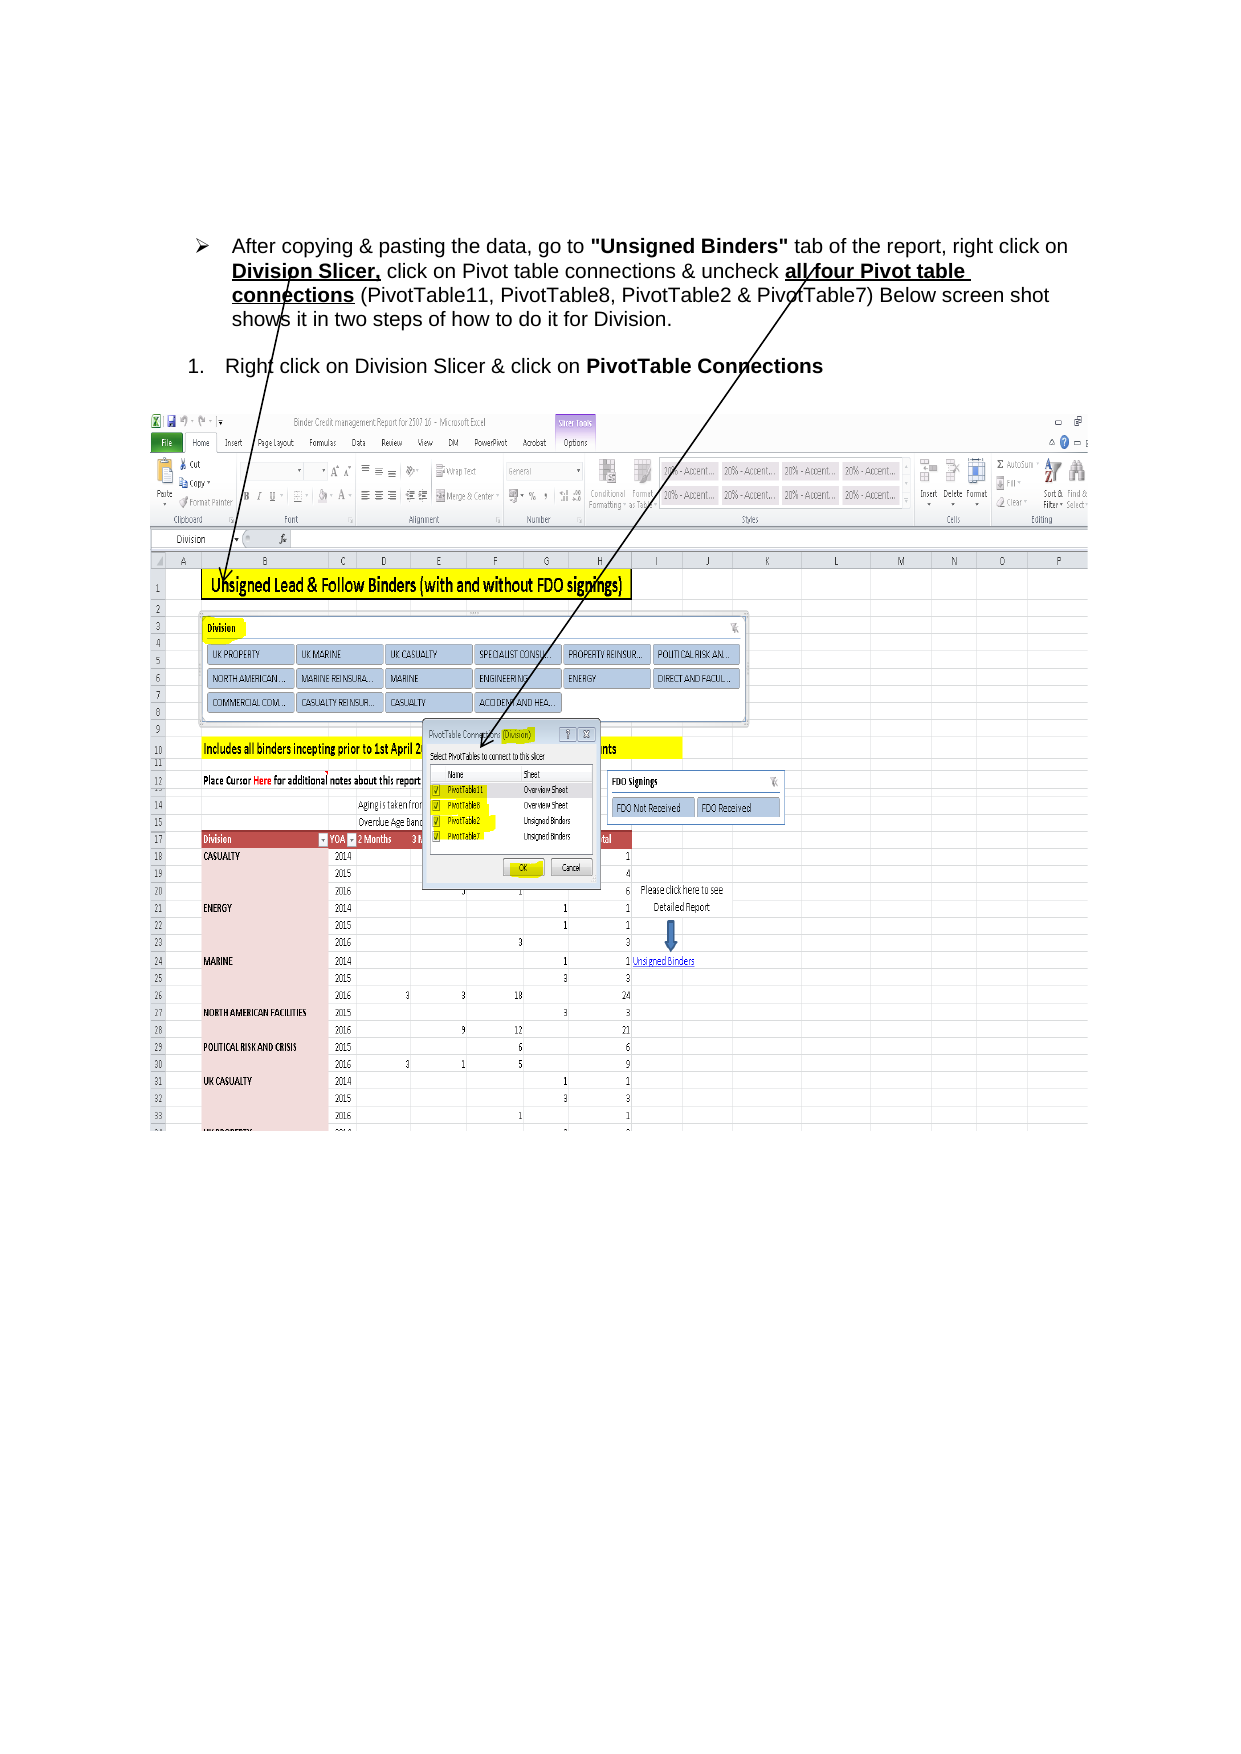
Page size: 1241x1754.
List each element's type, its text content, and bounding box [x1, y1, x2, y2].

list After copying & pasting the data, go to "Unsigned Binders" tab of the report, right click on Division Slicer, click on Pivot table connections & uncheck all four Pivot table connections (PivotTable11, PivotTable8, PivotTable2 & PivotTable7) Below screen shot shows it in two steps of how to do it for Division. [194, 234, 1090, 330]
list Right click on Division Slicer & click on PivotTable Connections [269, 354, 752, 378]
list Right click on Division Slicer & click on PivotTable Connections [740, 354, 1090, 378]
picture [150, 414, 1088, 1131]
